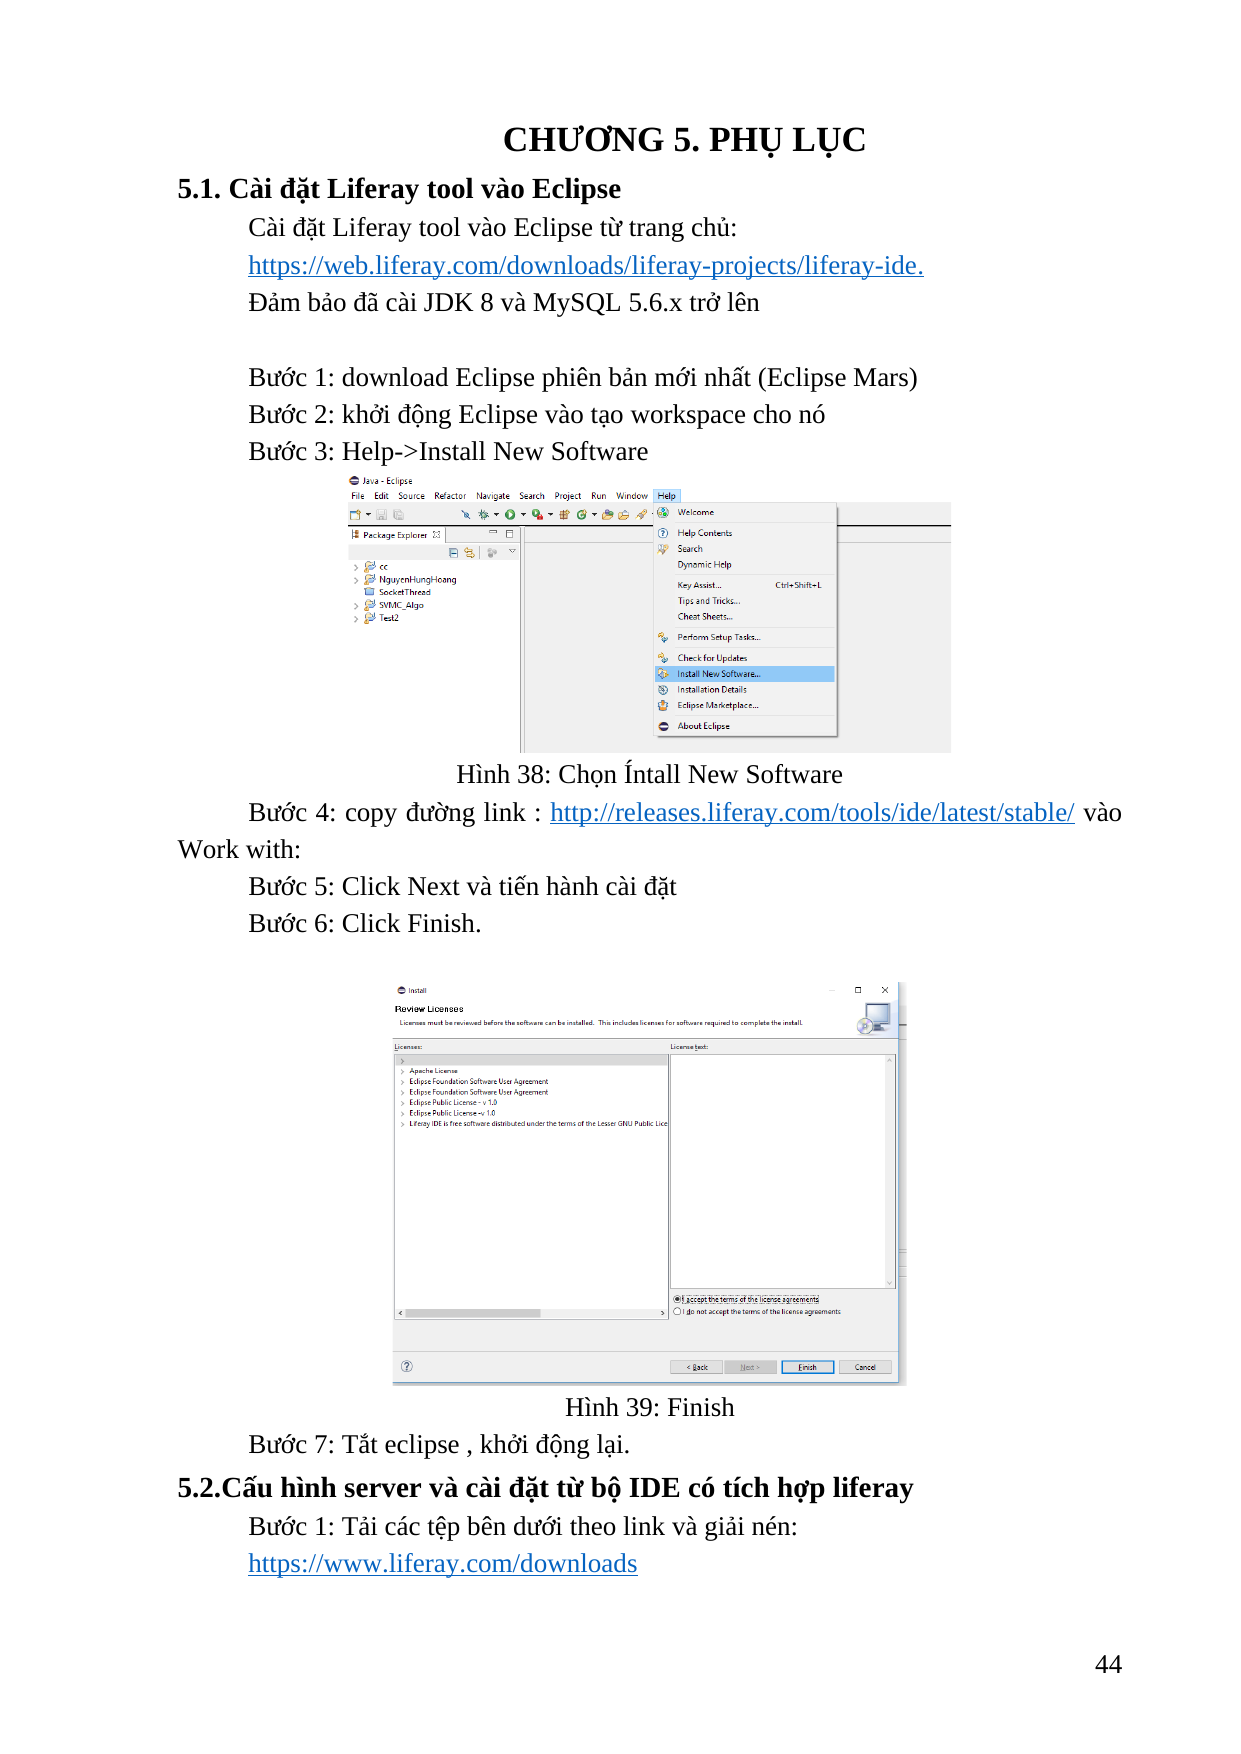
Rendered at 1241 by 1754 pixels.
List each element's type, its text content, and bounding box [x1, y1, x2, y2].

text https://web.liferay.com/downloads/liferay-projects/liferay-ide. [177, 249, 1122, 280]
text Bước 3: Help->Install New Software [177, 435, 1122, 466]
subtitle CHƯƠNG 5. PHỤ LỤC [177, 118, 1122, 159]
picture [348, 472, 952, 753]
text Đảm bảo đã cài JDK 8 và MySQL 5.6.x trở lên [177, 286, 1122, 317]
text Bước 6: Click Finish. [177, 907, 1122, 939]
text Bước 1: download Eclipse phiên bản mới nhất (Eclipse Mars) [248, 323, 1122, 392]
subtitle 5.1. Cài đặt Liferay tool vào Eclipse [177, 171, 1122, 205]
text Cài đặt Liferay tool vào Eclipse từ trang chủ: [177, 211, 1122, 243]
text Bước 1: Tải các tệp bên dưới theo link và giải nén: [177, 1510, 1122, 1541]
text Bước 7: Tắt eclipse , khởi động lại. [177, 1429, 1122, 1460]
text Hình 38: Chọn Íntall New Software [177, 758, 1122, 789]
text Bước 5: Click Next và tiến hành cài đặt [177, 870, 1122, 901]
text Hình 39: Finish [177, 1391, 1122, 1422]
picture [392, 982, 907, 1386]
text Bước 2: khởi động Eclipse vào tạo workspace cho nó [177, 398, 1122, 429]
subtitle 5.2.Cấu hình server và cài đặt từ bộ IDE có tích hợp liferay [177, 1470, 1122, 1504]
text Bước 4: copy đường link : http://releases.liferay.com/tools/ide/latest/stable/ vào Work with: [177, 796, 1122, 864]
text https://www.liferay.com/downloads [177, 1548, 1122, 1579]
